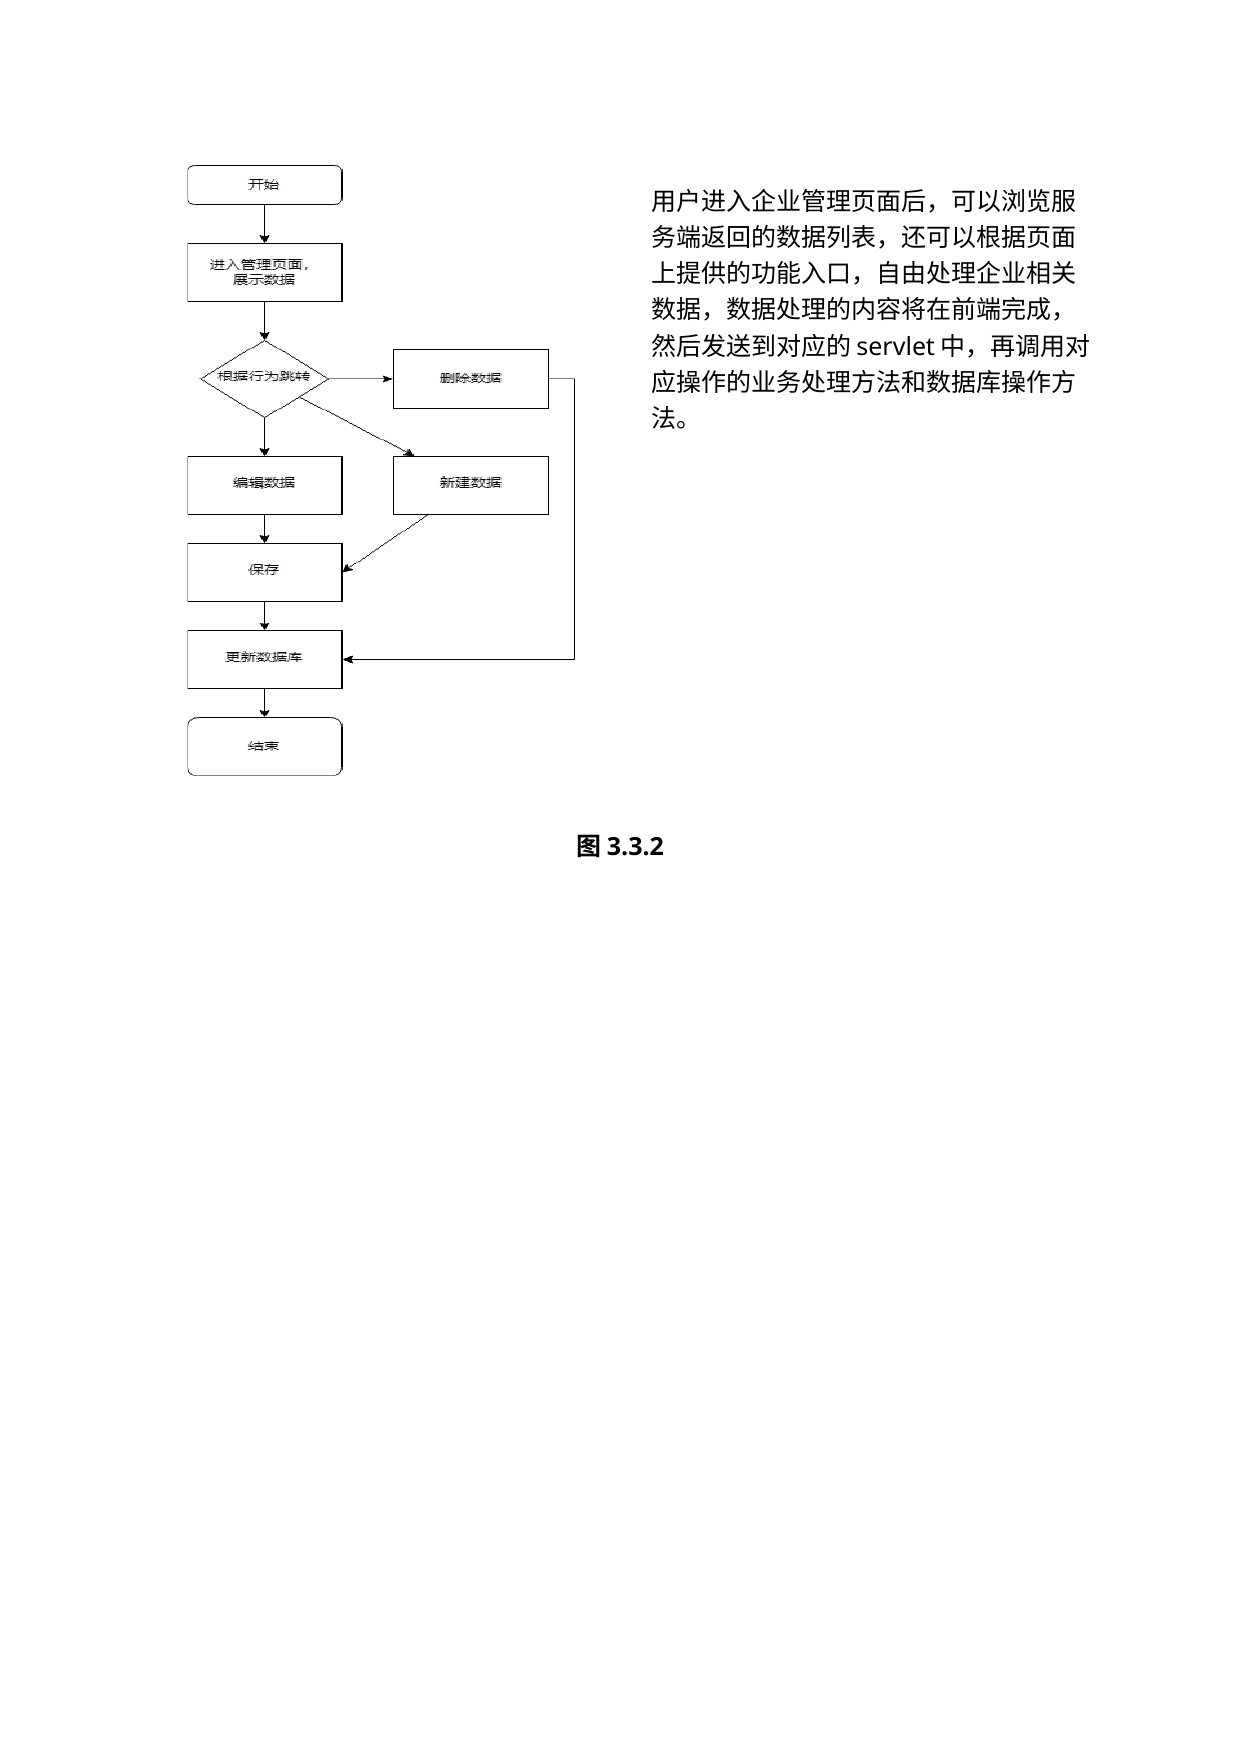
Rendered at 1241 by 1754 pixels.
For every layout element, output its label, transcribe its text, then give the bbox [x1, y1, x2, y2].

picture [187, 165, 586, 776]
text 图3.3.2 [187, 812, 1053, 877]
